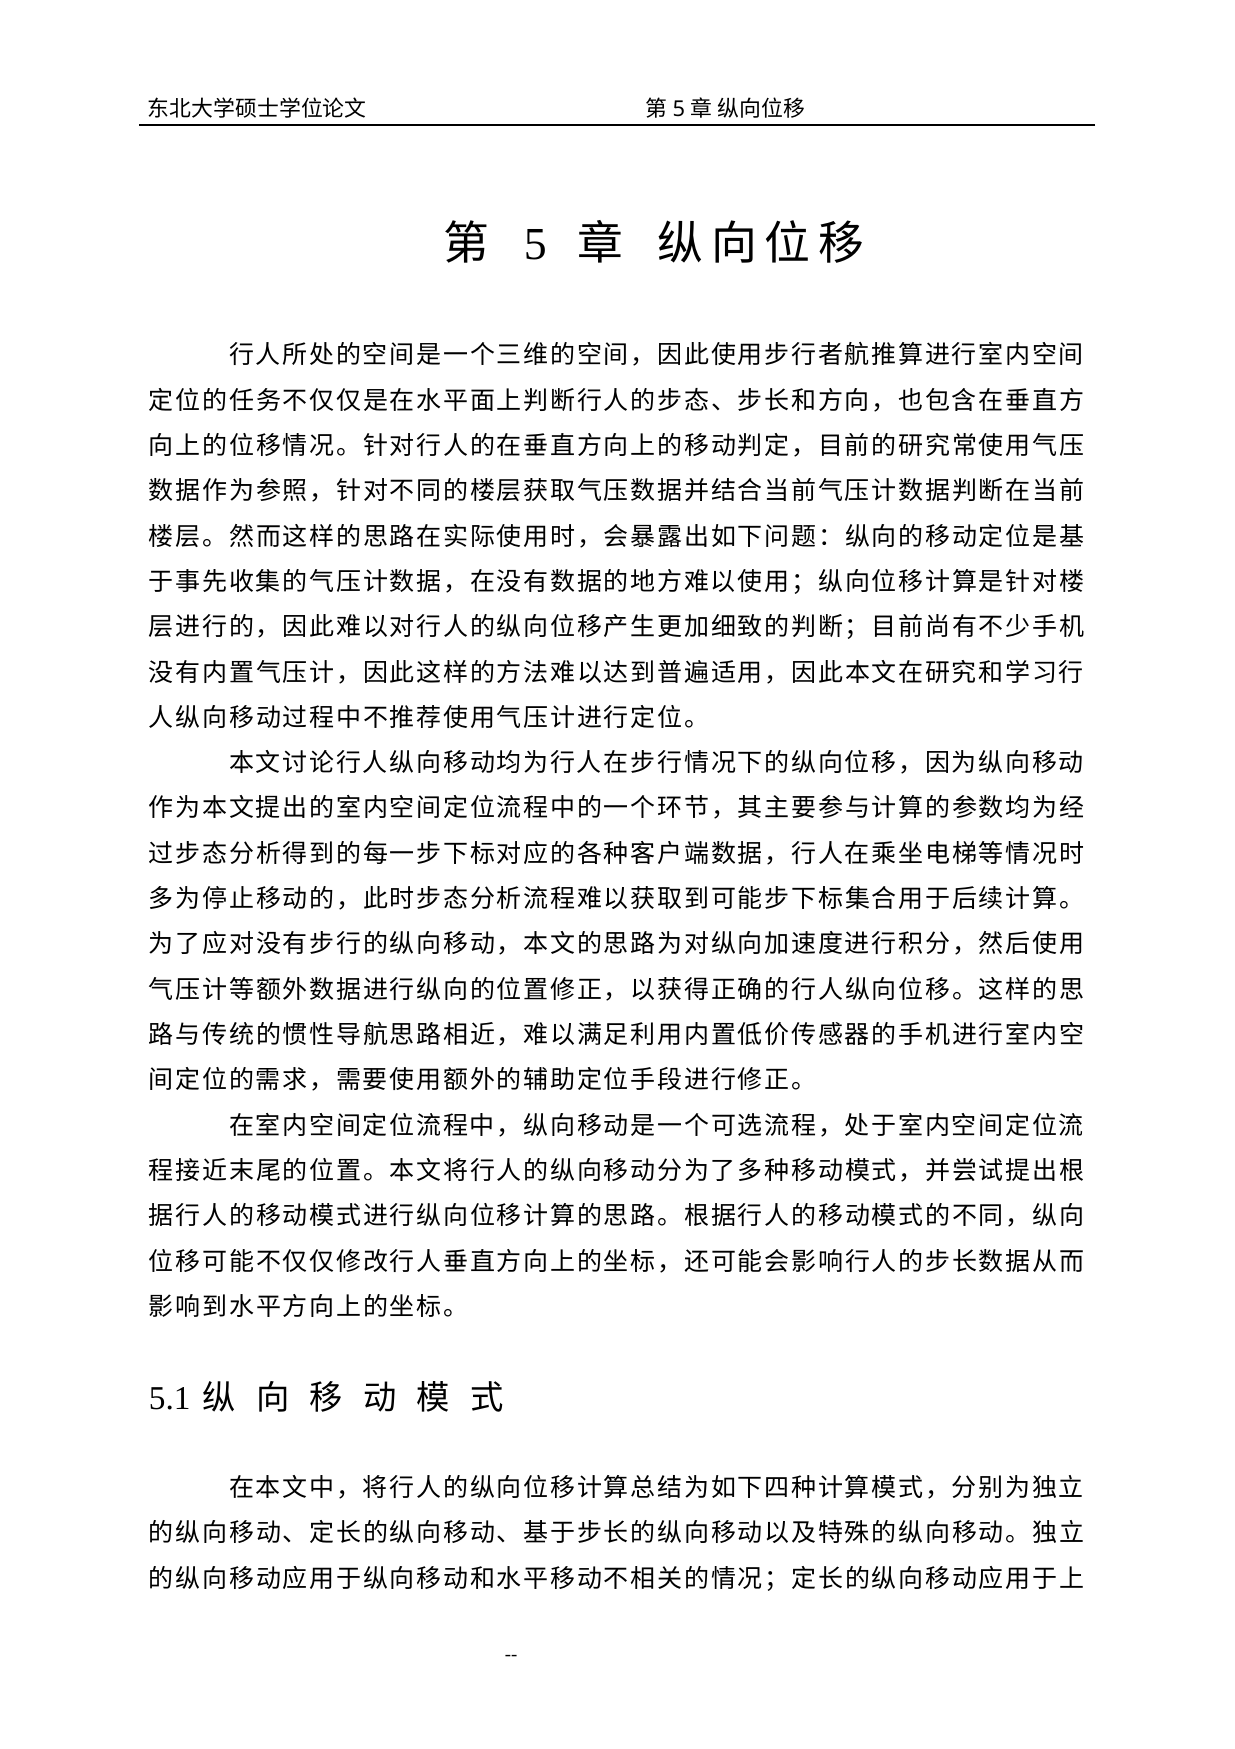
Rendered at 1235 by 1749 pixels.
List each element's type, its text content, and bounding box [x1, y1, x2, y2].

subtitle 纵向移动模式 [149, 1350, 1086, 1440]
text 行人所处的空间是一个三维的空间，因此使用步行者航推算进行室内空间定位的任务不仅仅是在水平面上判断行人的步态、步长和方向，也包含在垂直方向上的位移情况。针对行人的在垂直方向上的移动判定，目前的研究常使用气压数据作为参照，针对不同的楼层获取气压数据并结合当前气压计数据判断在当前楼层。然而这样的思路在实际使用时，会暴露出如下问题：纵向的移动定位是基于事先收集的气压计数据，在没有数据的地方难以使用；纵向位移计算是针对楼层进行的，因此难以对行人的纵向位移产生更加细致的判断；目前尚有不少手机没有内置气压计，因此这样的方法难以达到普遍适用，因此本文在研究和学习行人纵向移动过程中不推荐使用气压计进行定位。 [149, 330, 1086, 738]
text 在室内空间定位流程中，纵向移动是一个可选流程，处于室内空间定位流程接近末尾的位置。本文将行人的纵向移动分为了多种移动模式，并尝试提出根据行人的移动模式进行纵向位移计算的思路。根据行人的移动模式的不同，纵向位移可能不仅仅修改行人垂直方向上的坐标，还可能会影响行人的步长数据从而影响到水平方向上的坐标。 [149, 1101, 1086, 1327]
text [149, 1463, 1086, 1599]
text 本文讨论行人纵向移动均为行人在步行情况下的纵向位移，因为纵向移动作为本文提出的室内空间定位流程中的一个环节，其主要参与计算的参数均为经过步态分析得到的每一步下标对应的各种客户端数据，行人在乘坐电梯等情况时多为停止移动的，此时步态分析流程难以获取到可能步下标集合用于后续计算。为了应对没有步行的纵向移动，本文的思路为对纵向加速度进行积分，然后使用气压计等额外数据进行纵向的位置修正，以获得正确的行人纵向位移。这样的思路与传统的惯性导航思路相近，难以满足利用内置低价传感器的手机进行室内空间定位的需求，需要使用额外的辅助定位手段进行修正。 [149, 738, 1086, 1101]
subtitle 纵向位移 [208, 194, 1086, 285]
